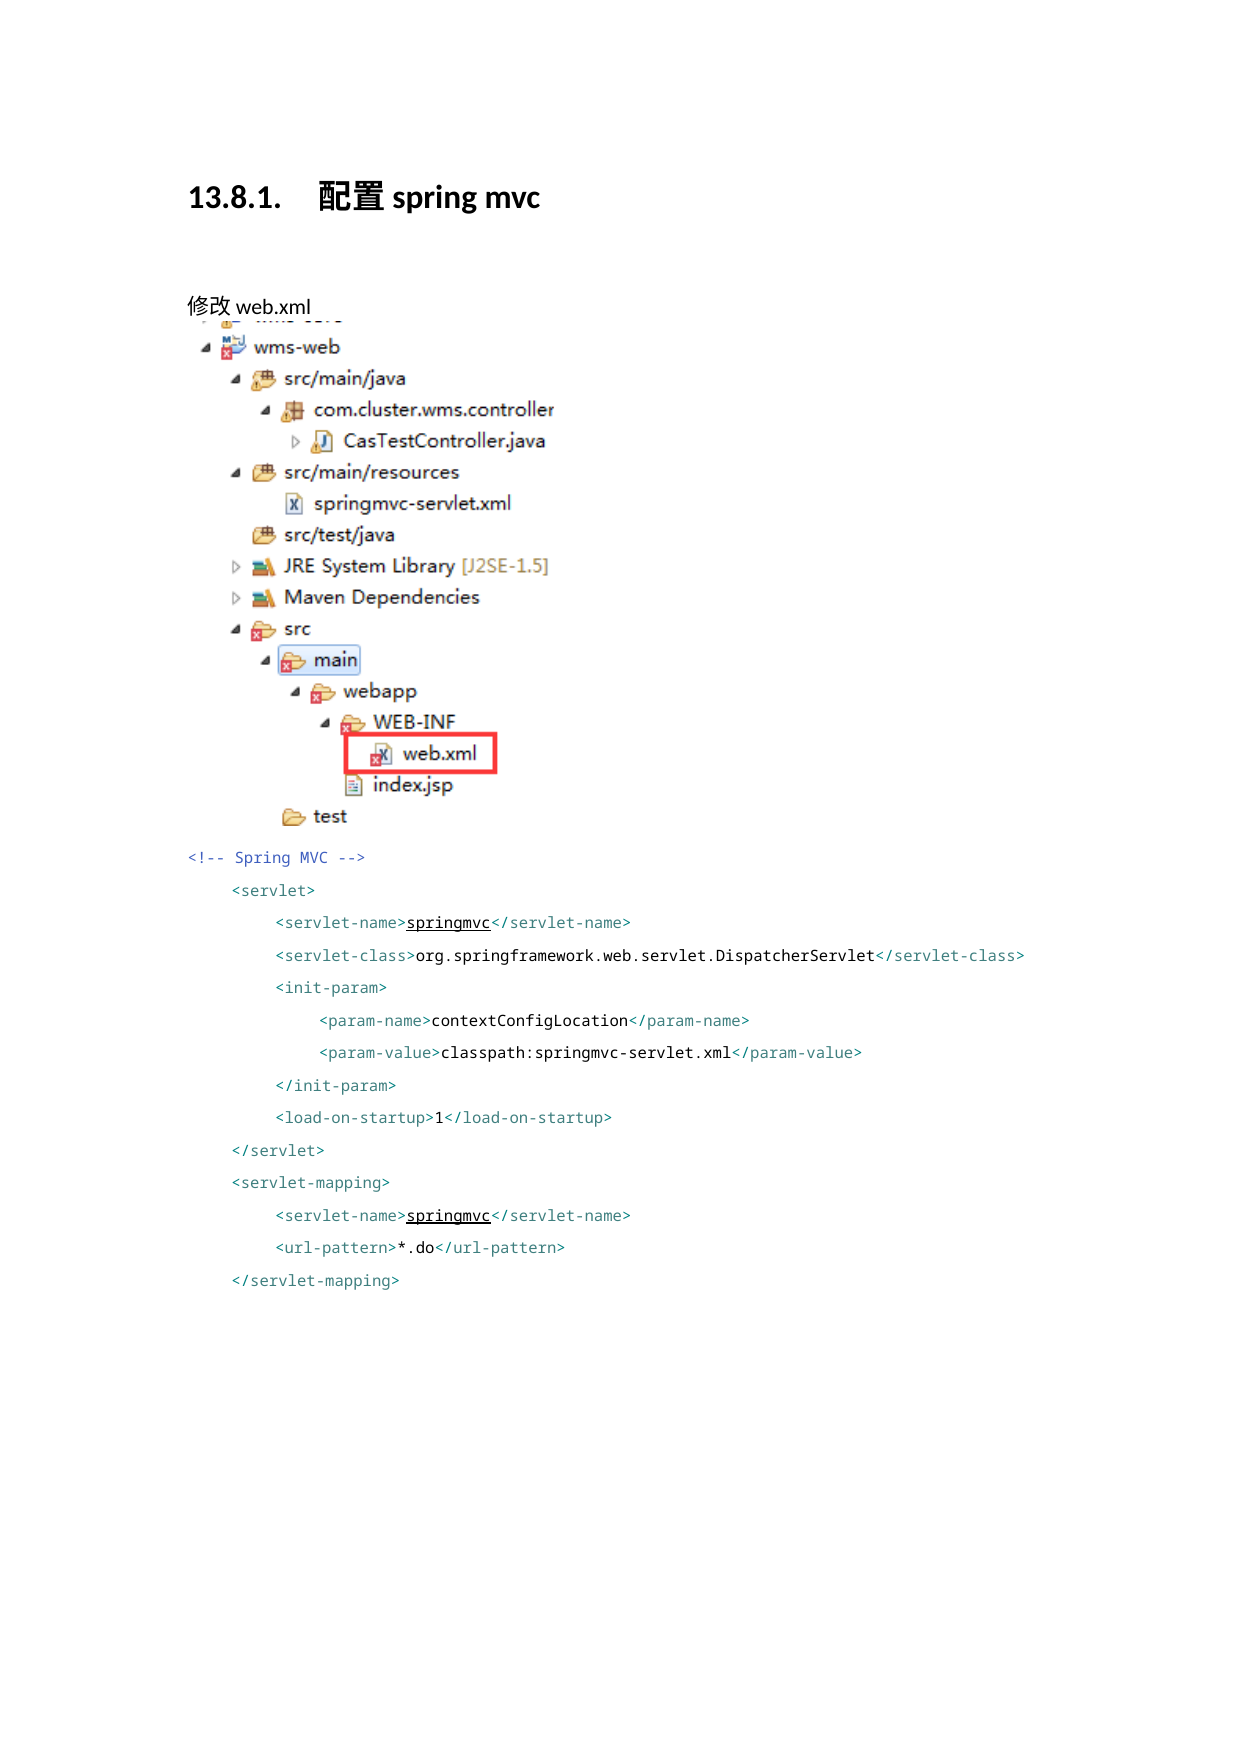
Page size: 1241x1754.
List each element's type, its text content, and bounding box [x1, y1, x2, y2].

text <!-- Spring MVC --> [187, 841, 1053, 874]
text <servlet-class>org.springframework.web.servlet.DispatcherServlet</servlet-class> [187, 939, 1053, 971]
text <param-name>contextConfigLocation</param-name> [187, 1004, 1053, 1036]
text 修改web.xml [187, 289, 1053, 321]
text </servlet> [187, 1134, 1053, 1166]
text <servlet-name>springmvc</servlet-name> [187, 1199, 1053, 1231]
text <param-value>classpath:springmvc-servlet.xml</param-value> [187, 1036, 1053, 1069]
text </init-param> [187, 1069, 1053, 1101]
text </servlet-mapping> [187, 1264, 1053, 1296]
text <servlet> [187, 874, 1053, 906]
text <init-param> [187, 971, 1053, 1004]
text <servlet-mapping> [187, 1166, 1053, 1199]
picture [187, 321, 575, 826]
text <url-pattern>*.do</url-pattern> [187, 1231, 1053, 1264]
subtitle 配置spring mvc [187, 162, 1053, 227]
text <servlet-name>springmvc</servlet-name> [187, 906, 1053, 939]
text <load-on-startup>1</load-on-startup> [187, 1101, 1053, 1134]
